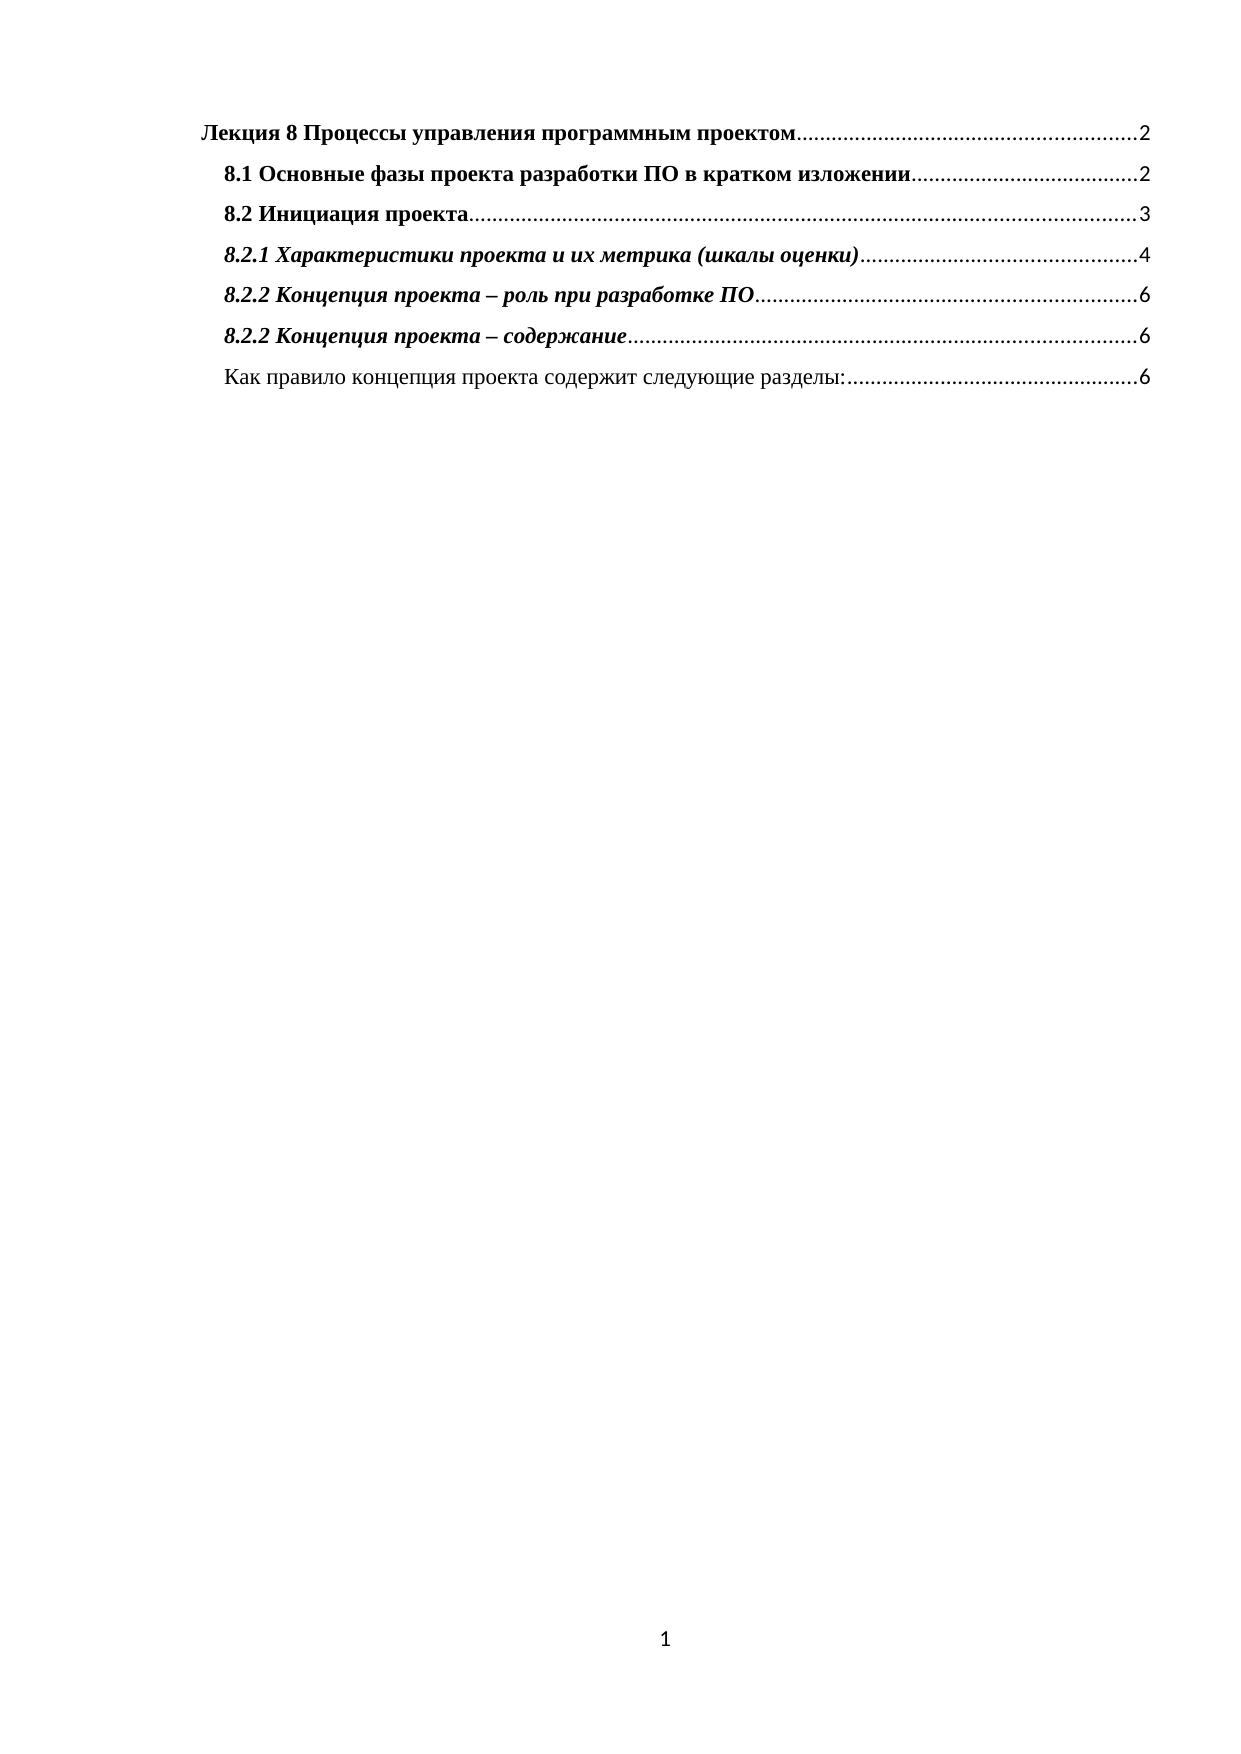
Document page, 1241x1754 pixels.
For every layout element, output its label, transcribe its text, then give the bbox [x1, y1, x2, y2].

text Лекция 8 Процессы управления программным проектом 2 [201, 118, 1152, 146]
text 8.2.1 Характеристики проекта и их метрика (шкалы оценки) 4 [224, 240, 1152, 268]
text 8.1 Основные фазы проекта разработки ПО в кратком изложении 2 [224, 159, 1152, 187]
text 8.2.2 Концепция проекта – содержание 6 [224, 321, 1152, 349]
text 8.2 Инициация проекта 3 [224, 199, 1152, 227]
text 8.2.2 Концепция проекта – роль при разработке ПО 6 [224, 281, 1152, 309]
text Как правило концепция проекта содержит следующие разделы: 6 [224, 362, 1152, 390]
